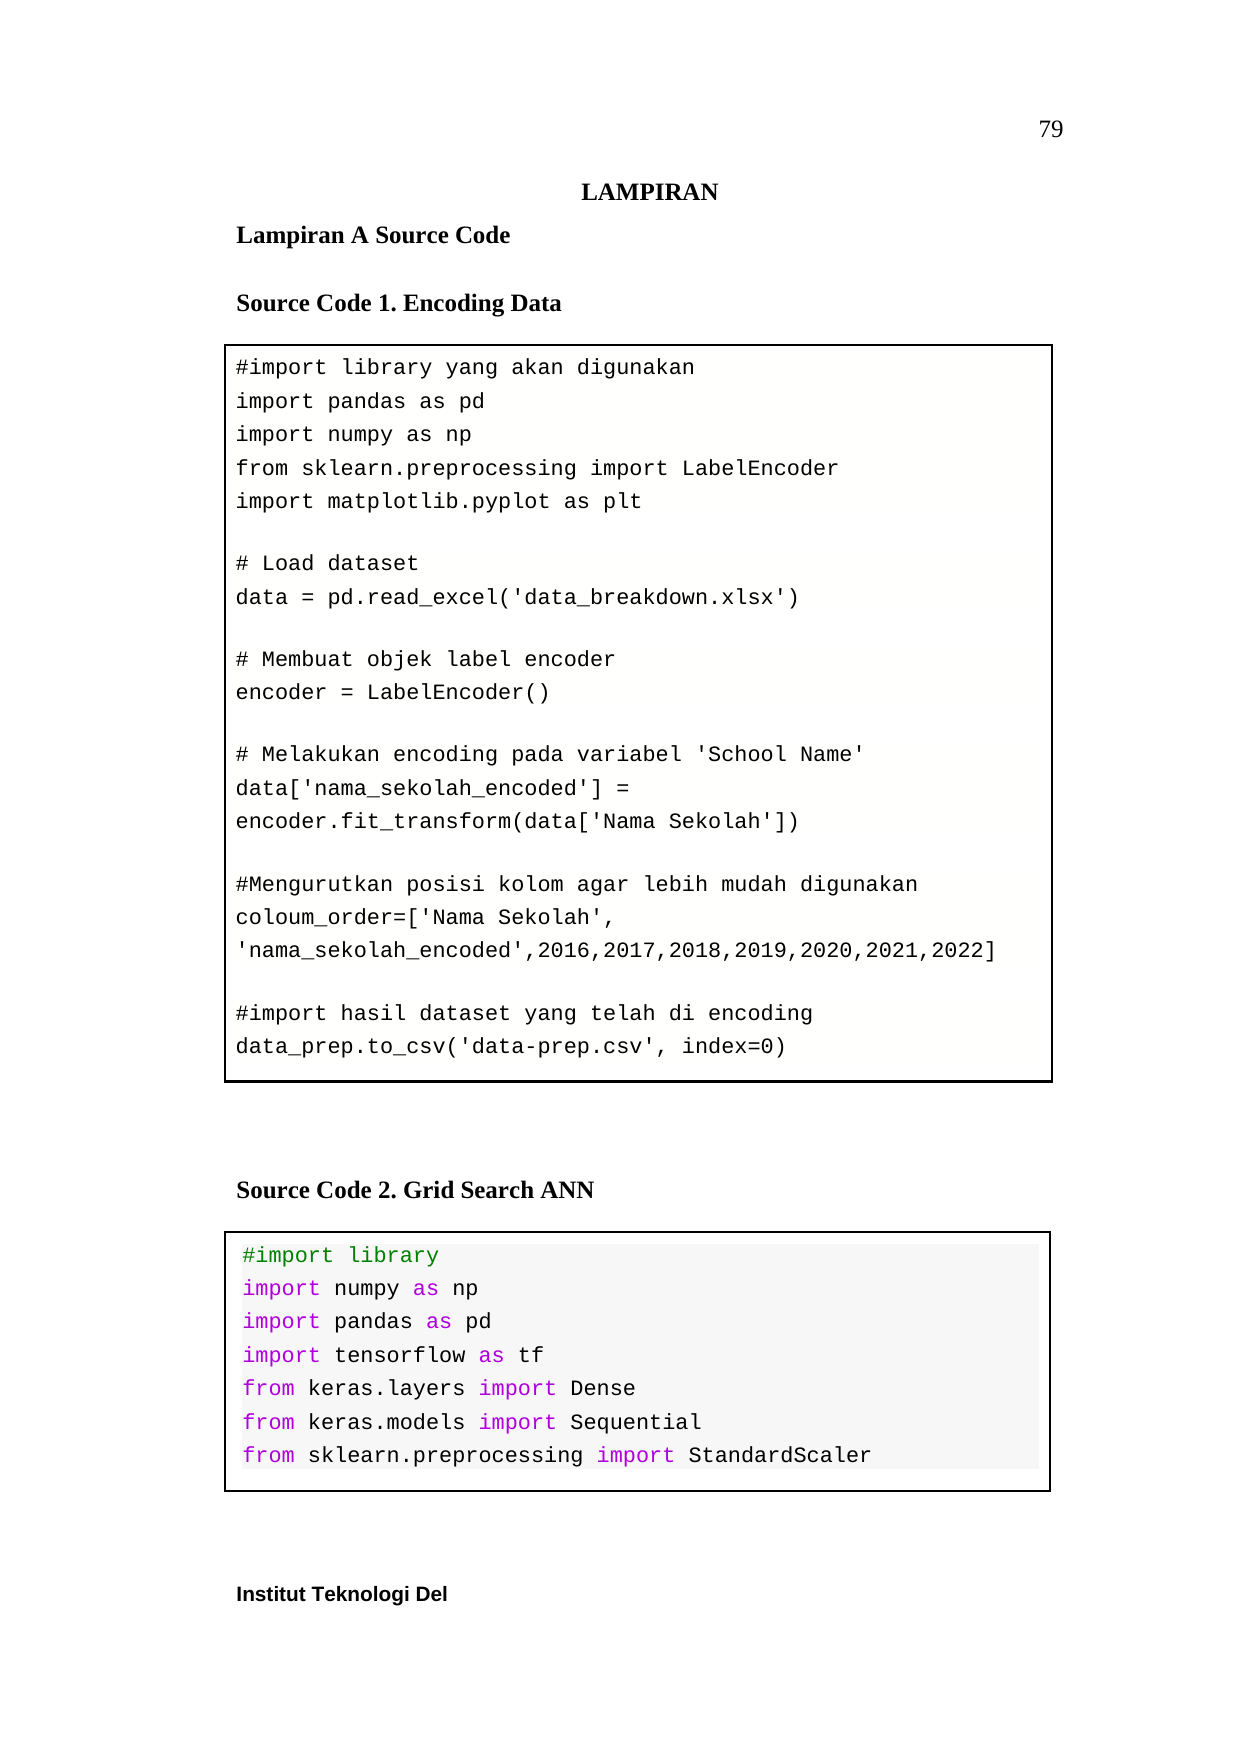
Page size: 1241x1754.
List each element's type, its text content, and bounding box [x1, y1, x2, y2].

table_header #import library yang akan digunakan import pandas as pd import numpy as np from sklearn.preprocessing import LabelEncoder import matplotlib.pyplot as plt # Load dataset data = pd.read_excel('data_breakdown.xlsx') # Membuat objek label encoder encoder = LabelEncoder() # Melakukan encoding pada variabel 'School Name' data['nama_sekolah_encoded'] = encoder.fit_transform(data['Nama Sekolah']) #Mengurutkan posisi kolom agar lebih mudah digunakan coloum_order=['Nama Sekolah', 'nama_sekolah_encoded',2016,2017,2018,2019,2020,2021,2022] #import hasil dataset yang telah di encoding data_prep.to_csv('data-prep.csv', index=0) [226, 346, 1051, 1080]
subtitle Source Code 1. Encoding Data [236, 288, 1063, 317]
subtitle Source Code 2. Grid Search ANN [236, 1176, 1063, 1204]
subtitle LAMPIRAN [236, 177, 1063, 206]
subtitle Lampiran A Source Code [236, 220, 1063, 249]
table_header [226, 1233, 1049, 1489]
